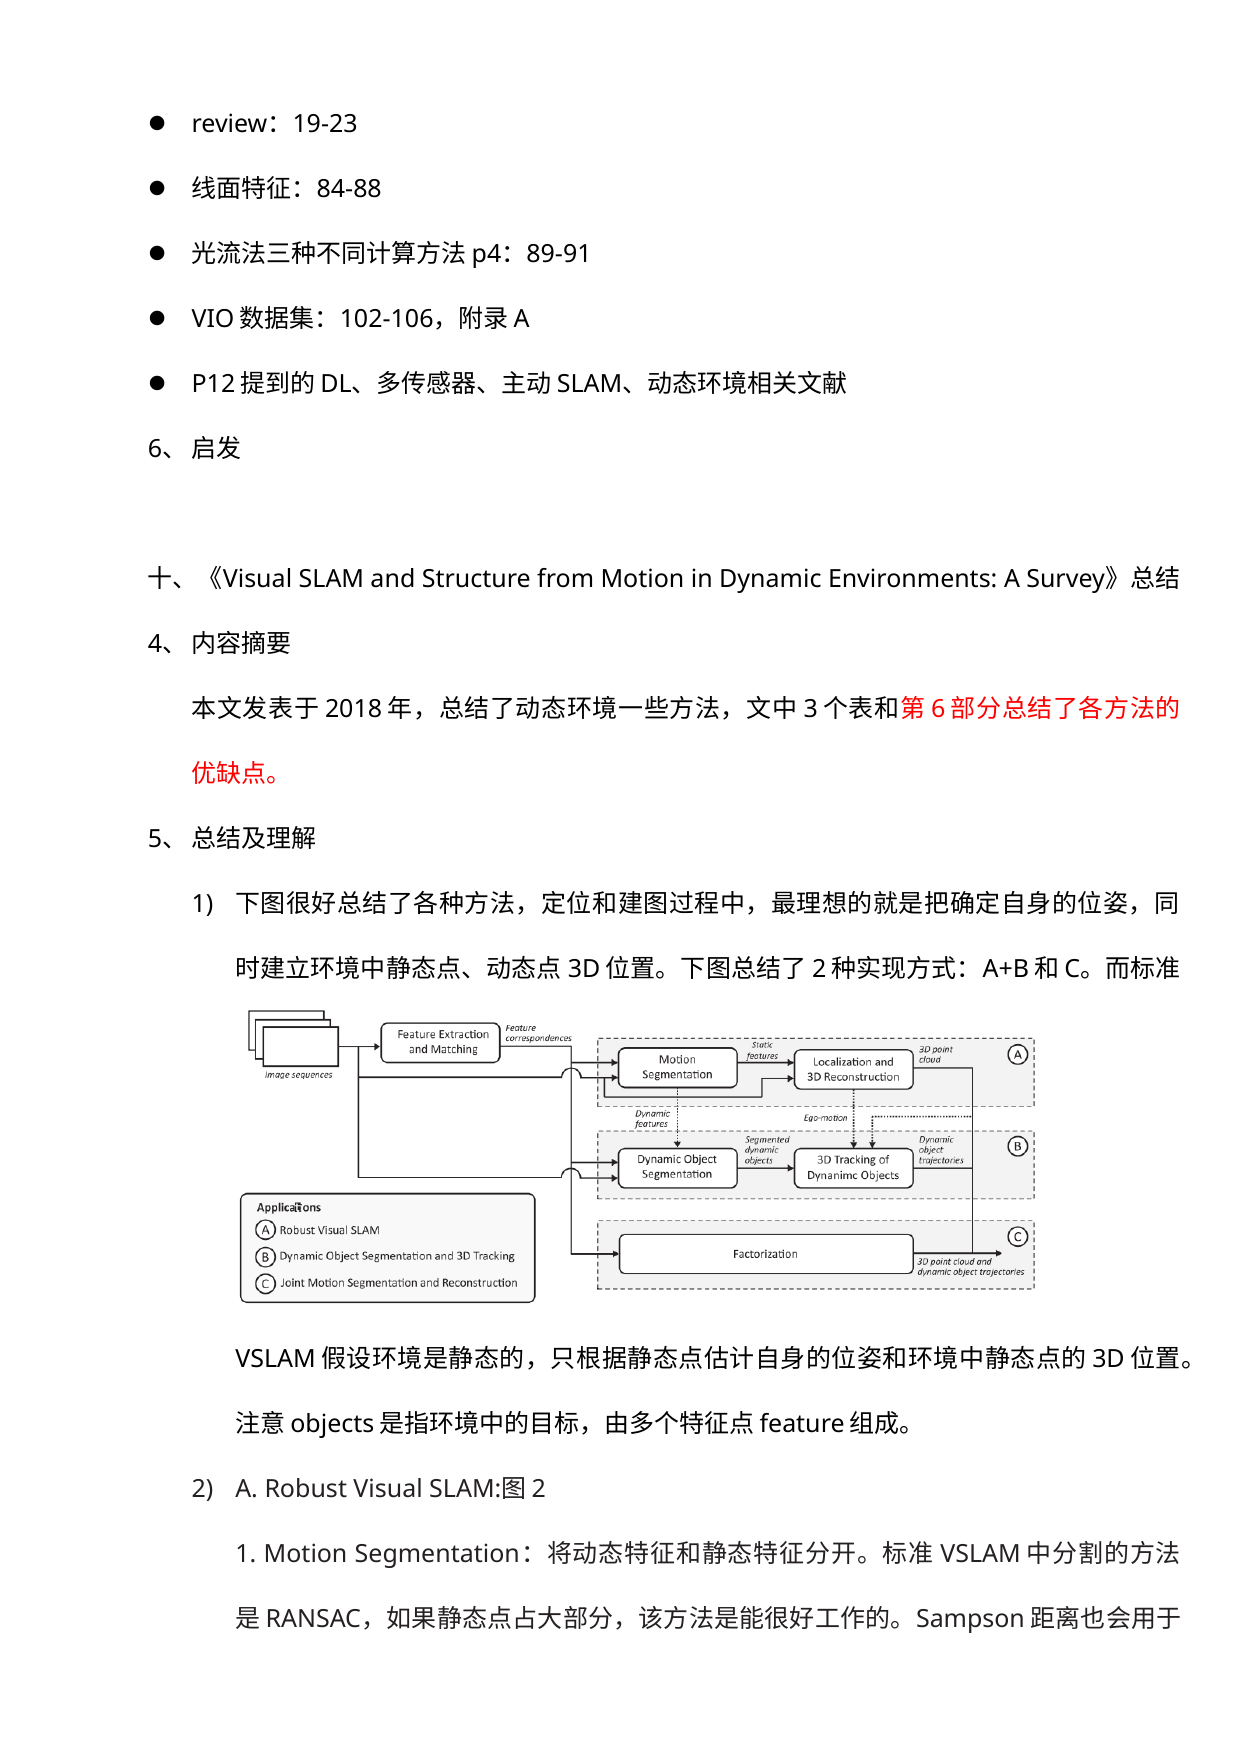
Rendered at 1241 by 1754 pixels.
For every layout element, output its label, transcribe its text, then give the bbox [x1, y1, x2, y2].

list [191, 1454, 1181, 1649]
list 本文发表于2018年，总结了动态环境一些方法，文中3个表和第6部分总结了各方法的优缺点。 [191, 674, 1181, 804]
list 总结及理解 [148, 804, 1181, 869]
list 启发 [148, 414, 1181, 479]
list P12提到的DL、多传感器、主动SLAM、动态环境相关文献 [148, 349, 1181, 414]
list 内容摘要 [148, 609, 1181, 674]
list review：19-23 [148, 89, 1181, 154]
list 光流法三种不同计算方法p4：89-91 [148, 219, 1181, 284]
list VIO数据集：102-106，附录A [148, 284, 1181, 349]
list 线面特征：84-88 [148, 154, 1181, 219]
list 《Visual SLAM and Structure from Motion in Dynamic Environments: A Survey》总结 [148, 544, 1181, 609]
picture [231, 1008, 1046, 1312]
